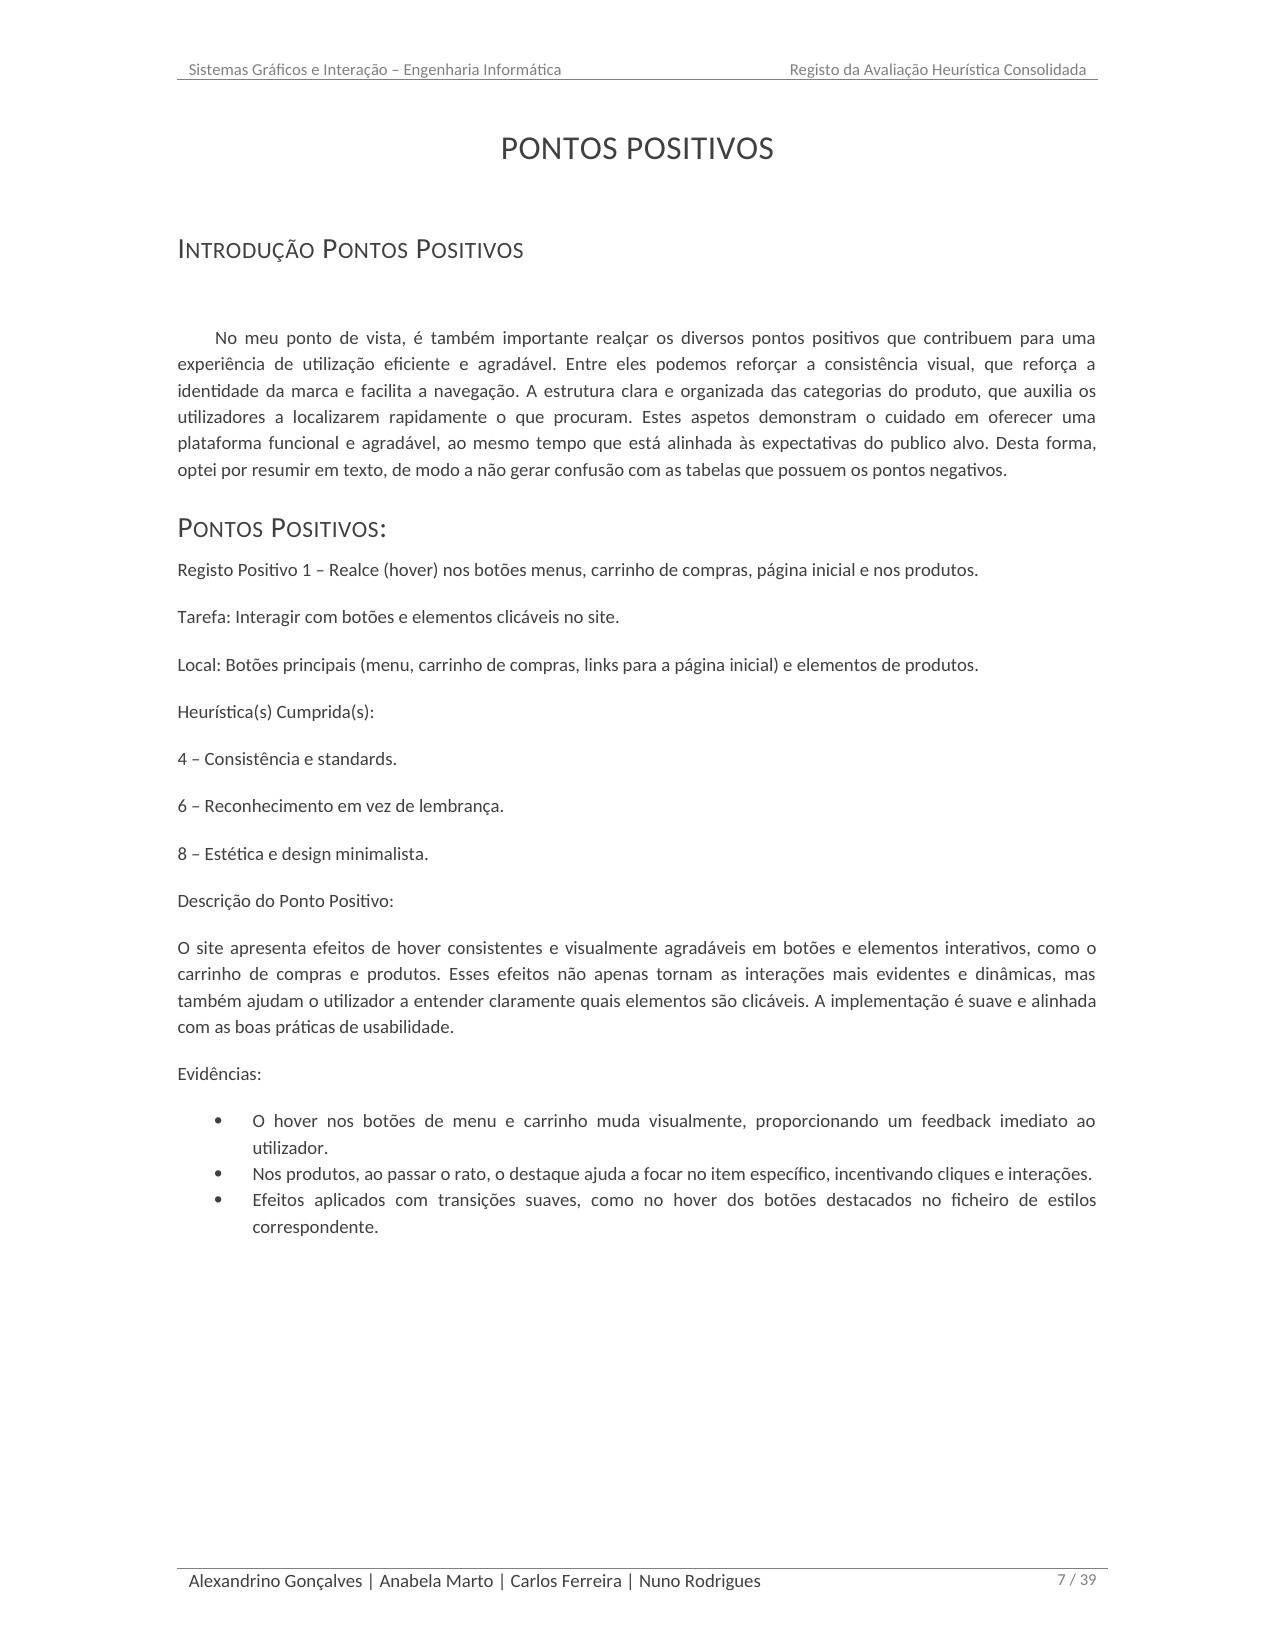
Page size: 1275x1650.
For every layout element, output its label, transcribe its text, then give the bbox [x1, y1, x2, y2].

list O hover nos botões de menu e carrinho muda visualmente, proporcionando um feedback imediato ao utilizador. [215, 1109, 1098, 1159]
text O site apresenta efeitos de hover consistentes e visualmente agradáveis em botões e elementos interativos, como o carrinho de compras e produtos. Esses efeitos não apenas tornam as interações mais evidentes e dinâmicas, mas também ajudam o utilizador a entender claramente quais elementos são clicáveis. A implementação é suave e alinhada com as boas práticas de usabilidade. [177, 936, 1098, 1038]
text Tarefa: Interagir com botões e elementos clicáveis no site. [177, 606, 1098, 629]
subtitle PONTOS POSITIVOS [177, 127, 1098, 168]
list Nos produtos, ao passar o rato, o destaque ajuda a focar no item específico, incentivando cliques e interações. [215, 1162, 1098, 1185]
text Heurística(s) Cumprida(s): [177, 700, 1098, 723]
text Local: Botões principais (menu, carrinho de compras, links para a página inicial) e elementos de produtos. [177, 653, 1098, 676]
text Evidências: [177, 1062, 1098, 1085]
list Efeitos aplicados com transições suaves, como no hover dos botões destacados no ficheiro de estilos correspondente. [215, 1188, 1098, 1238]
text 4 – Consistência e standards. [177, 747, 1098, 770]
subtitle Pontos Positivos: [177, 509, 1098, 545]
subtitle Introdução Pontos Positivos [177, 230, 1098, 265]
text 8 – Estética e design minimalista. [177, 842, 1098, 864]
text Descrição do Ponto Positivo: [177, 889, 1098, 912]
text 6 – Reconhecimento em vez de lembrança. [177, 794, 1098, 817]
text Registo Positivo 1 – Realce (hover) nos botões menus, carrinho de compras, página inicial e nos produtos. [177, 558, 1098, 581]
text No meu ponto de vista, é também importante realçar os diversos pontos positivos que contribuem para uma experiência de utilização eficiente e agradável. Entre eles podemos reforçar a consistência visual, que reforça a identidade da marca e facilita a navegação. A estrutura clara e organizada das categorias do produto, que auxilia os utilizadores a localizarem rapidamente o que procuram. Estes aspetos demonstram o cuidado em oferecer uma plataforma funcional e agradável, ao mesmo tempo que está alinhada às expectativas do publico alvo. Desta forma, optei por resumir em texto, de modo a não gerar confusão com as tabelas que possuem os pontos negativos. [177, 326, 1098, 481]
